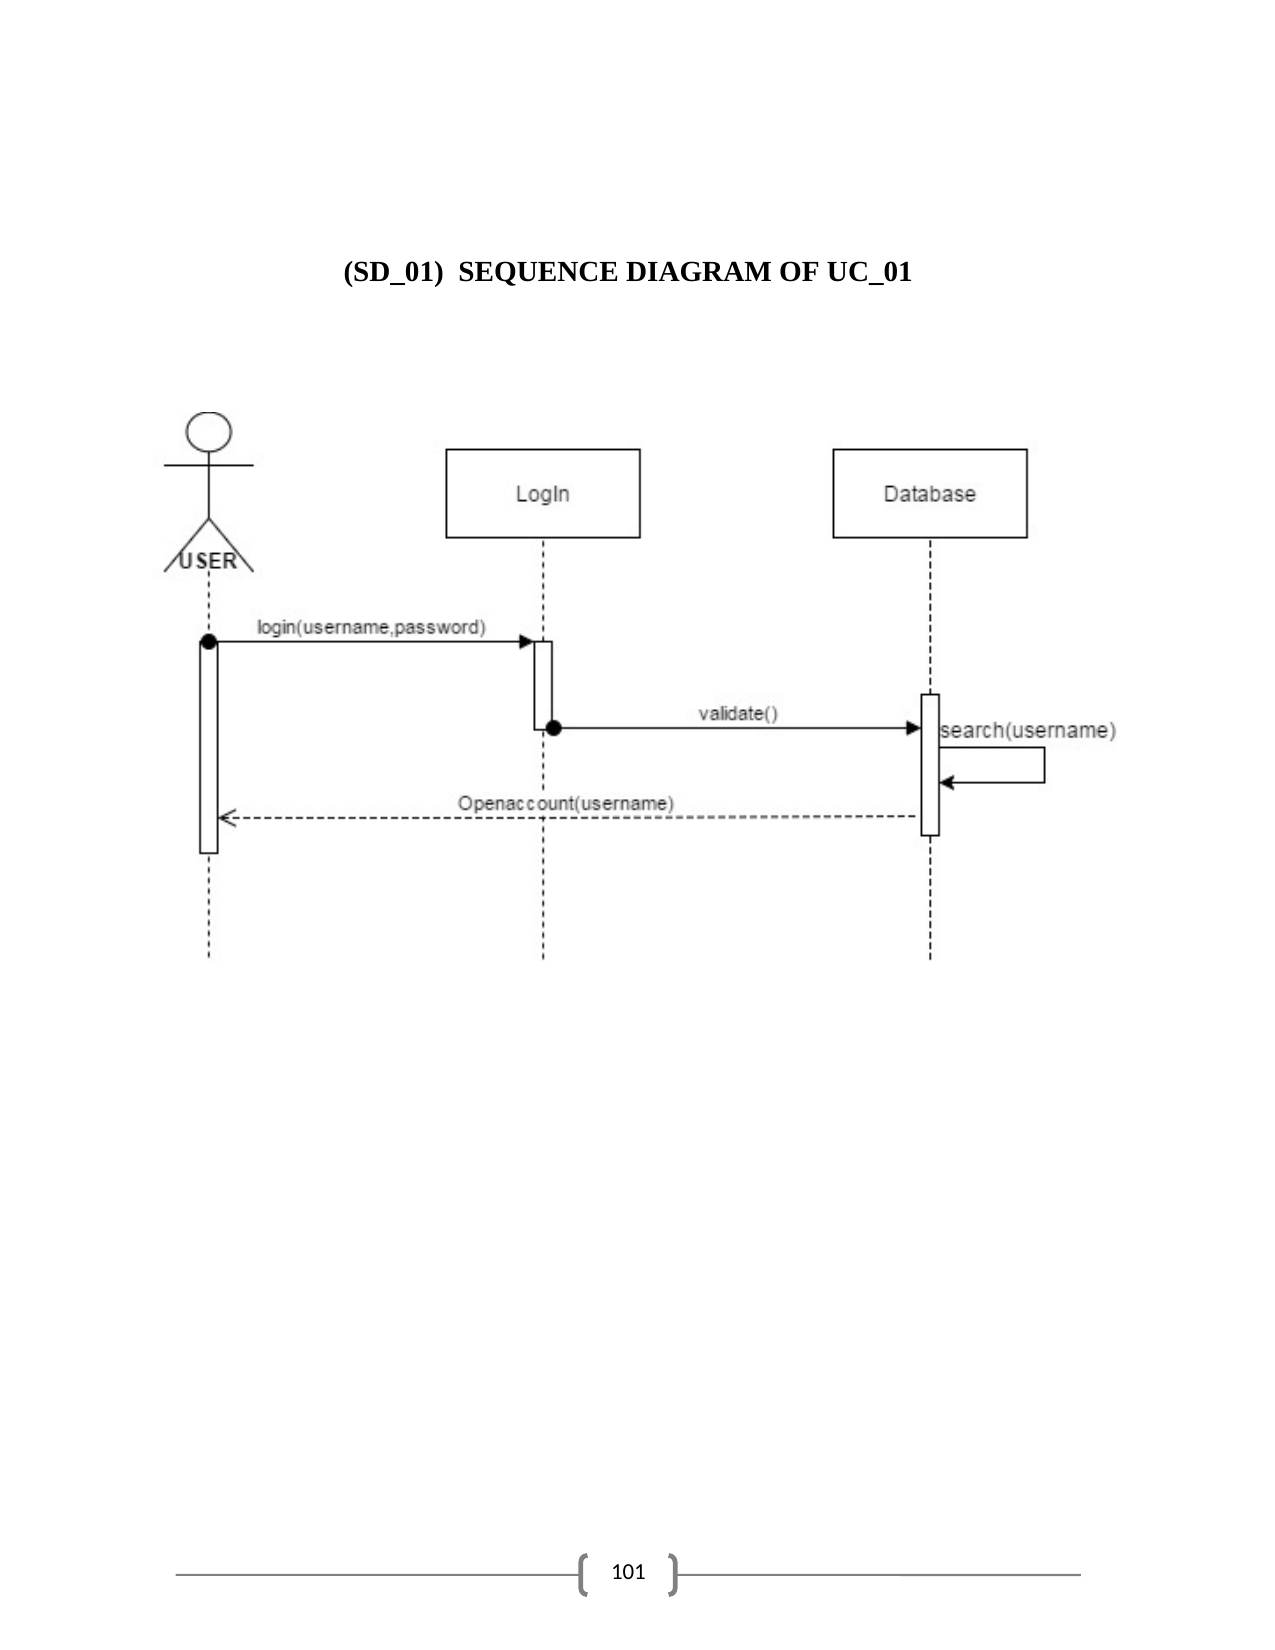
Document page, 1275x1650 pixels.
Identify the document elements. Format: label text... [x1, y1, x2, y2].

picture [138, 412, 1118, 962]
text (SD_01) SEQUENCE DIAGRAM OF UC_01 [131, 218, 1125, 288]
